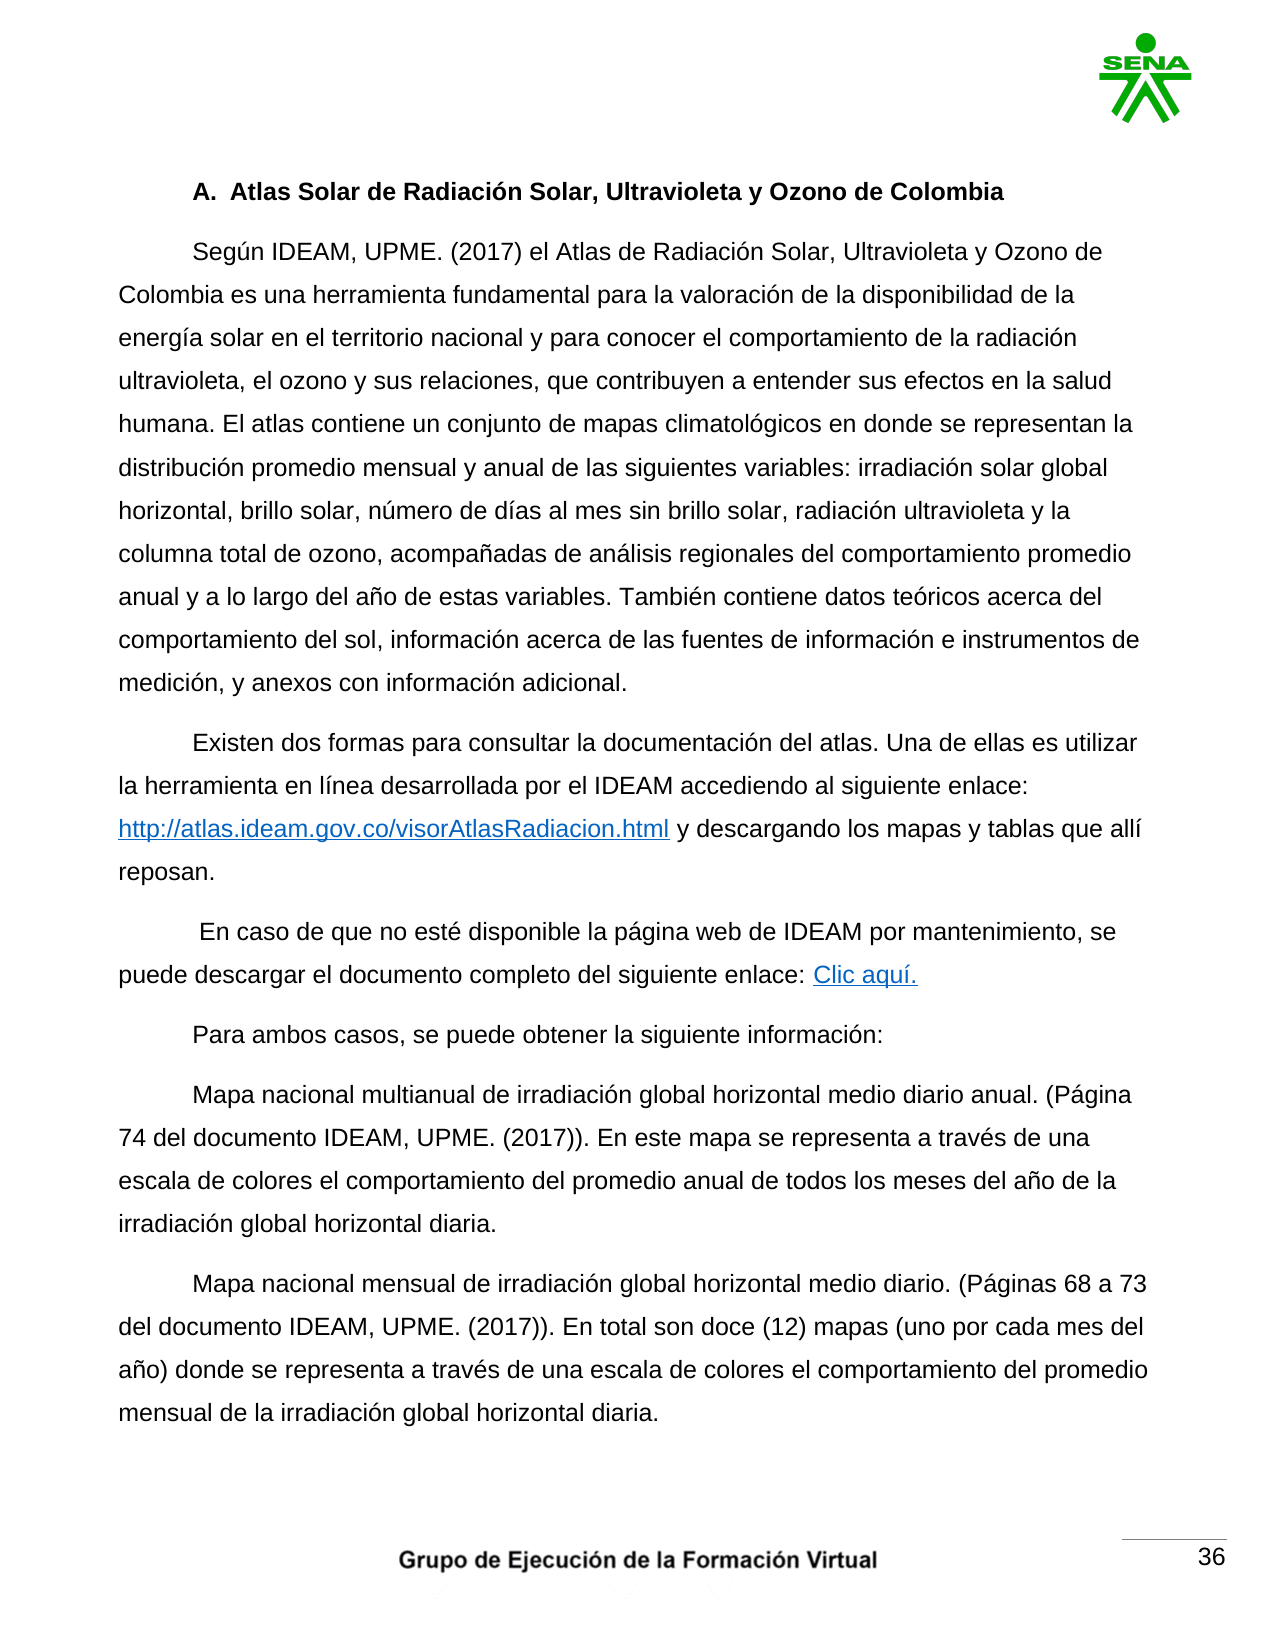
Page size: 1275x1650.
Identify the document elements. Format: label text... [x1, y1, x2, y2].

list Atlas Solar de Radiación Solar, Ultravioleta y Ozono de Colombia [192, 177, 1157, 206]
picture [0, 1500, 1275, 1611]
text En caso de que no esté disponible la página web de IDEAM por mantenimiento, se puede descargar el documento completo del siguiente enlace: Clic aquí. [118, 917, 1157, 989]
text Mapa nacional mensual de irradiación global horizontal medio diario. (Páginas 68 a 73 del documento IDEAM, UPME. (2017)). En total son doce (12) mapas (uno por cada mes del año) donde se representa a través de una escala de colores el comportamiento del promedio mensual de la irradiación global horizontal diaria. [118, 1269, 1157, 1427]
text Para ambos casos, se puede obtener la siguiente información: [118, 1020, 1157, 1049]
picture [1099, 33, 1192, 123]
text Mapa nacional multianual de irradiación global horizontal medio diario anual. (Página 74 del documento IDEAM, UPME. (2017)). En este mapa se representa a través de una escala de colores el comportamiento del promedio anual de todos los meses del año de la irradiación global horizontal diaria. [118, 1080, 1157, 1238]
text Existen dos formas para consultar la documentación del atlas. Una de ellas es utilizar la herramienta en línea desarrollada por el IDEAM accediendo al siguiente enlace: http://atlas.ideam.gov.co/visorAtlasRadiacion.html y descargando los mapas y tablas que allí reposan. [118, 728, 1157, 886]
text Según IDEAM, UPME. (2017) el Atlas de Radiación Solar, Ultravioleta y Ozono de Colombia es una herramienta fundamental para la valoración de la disponibilidad de la energía solar en el territorio nacional y para conocer el comportamiento de la radiación ultravioleta, el ozono y sus relaciones, que contribuyen a entender sus efectos en la salud humana. El atlas contiene un conjunto de mapas climatológicos en donde se representan la distribución promedio mensual y anual de las siguientes variables: irradiación solar global horizontal, brillo solar, número de días al mes sin brillo solar, radiación ultravioleta y la columna total de ozono, acompañadas de análisis regionales del comportamiento promedio anual y a lo largo del año de estas variables. También contiene datos teóricos acerca del comportamiento del sol, información acerca de las fuentes de información e instrumentos de medición, y anexos con información adicional. [118, 237, 1157, 697]
